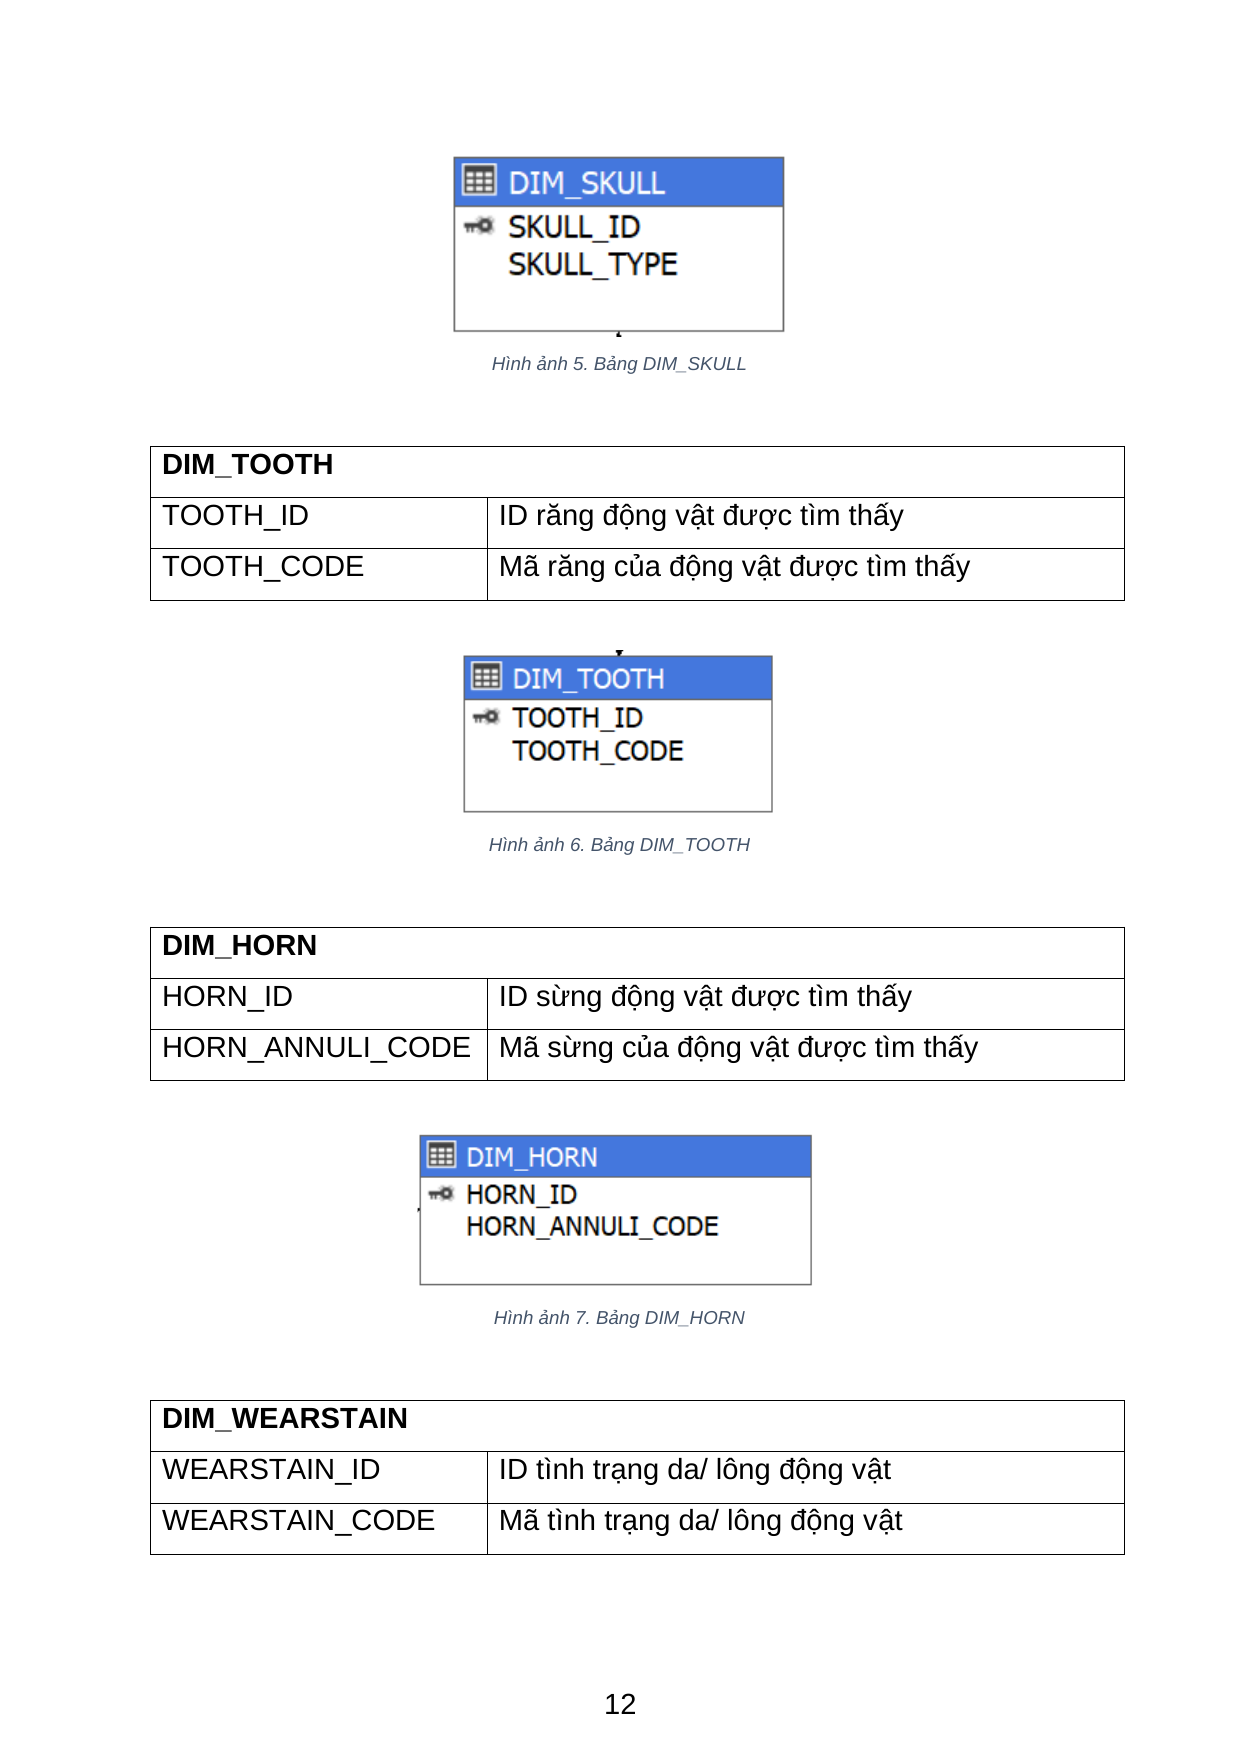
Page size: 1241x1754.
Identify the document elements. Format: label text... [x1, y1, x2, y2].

table_cell WEARSTAIN_ID [151, 1452, 487, 1502]
table_cell Mã tình trạng da/ lông động vật [488, 1504, 1124, 1554]
table_header DIM_HORN [151, 928, 1124, 978]
table_cell Mã sừng của động vật được tìm thấy [488, 1030, 1124, 1080]
table_header DIM_WEARSTAIN [151, 1401, 1124, 1451]
table_header DIM_TOOTH [151, 447, 1124, 497]
table_cell HORN_ID [151, 979, 487, 1029]
table_cell WEARSTAIN_CODE [151, 1504, 487, 1554]
table_cell ID răng động vật được tìm thấy [488, 498, 1124, 548]
table_cell HORN_ANNULI_CODE [151, 1030, 487, 1080]
picture [417, 1131, 823, 1291]
table_cell TOOTH_CODE [151, 549, 487, 599]
table_cell ID sừng động vật được tìm thấy [488, 979, 1124, 1029]
table_cell Mã răng của động vật được tìm thấy [488, 549, 1124, 599]
table_cell TOOTH_ID [151, 498, 487, 548]
picture [450, 150, 791, 337]
picture [458, 650, 783, 817]
table_cell ID tình trạng da/ lông động vật [488, 1452, 1124, 1502]
